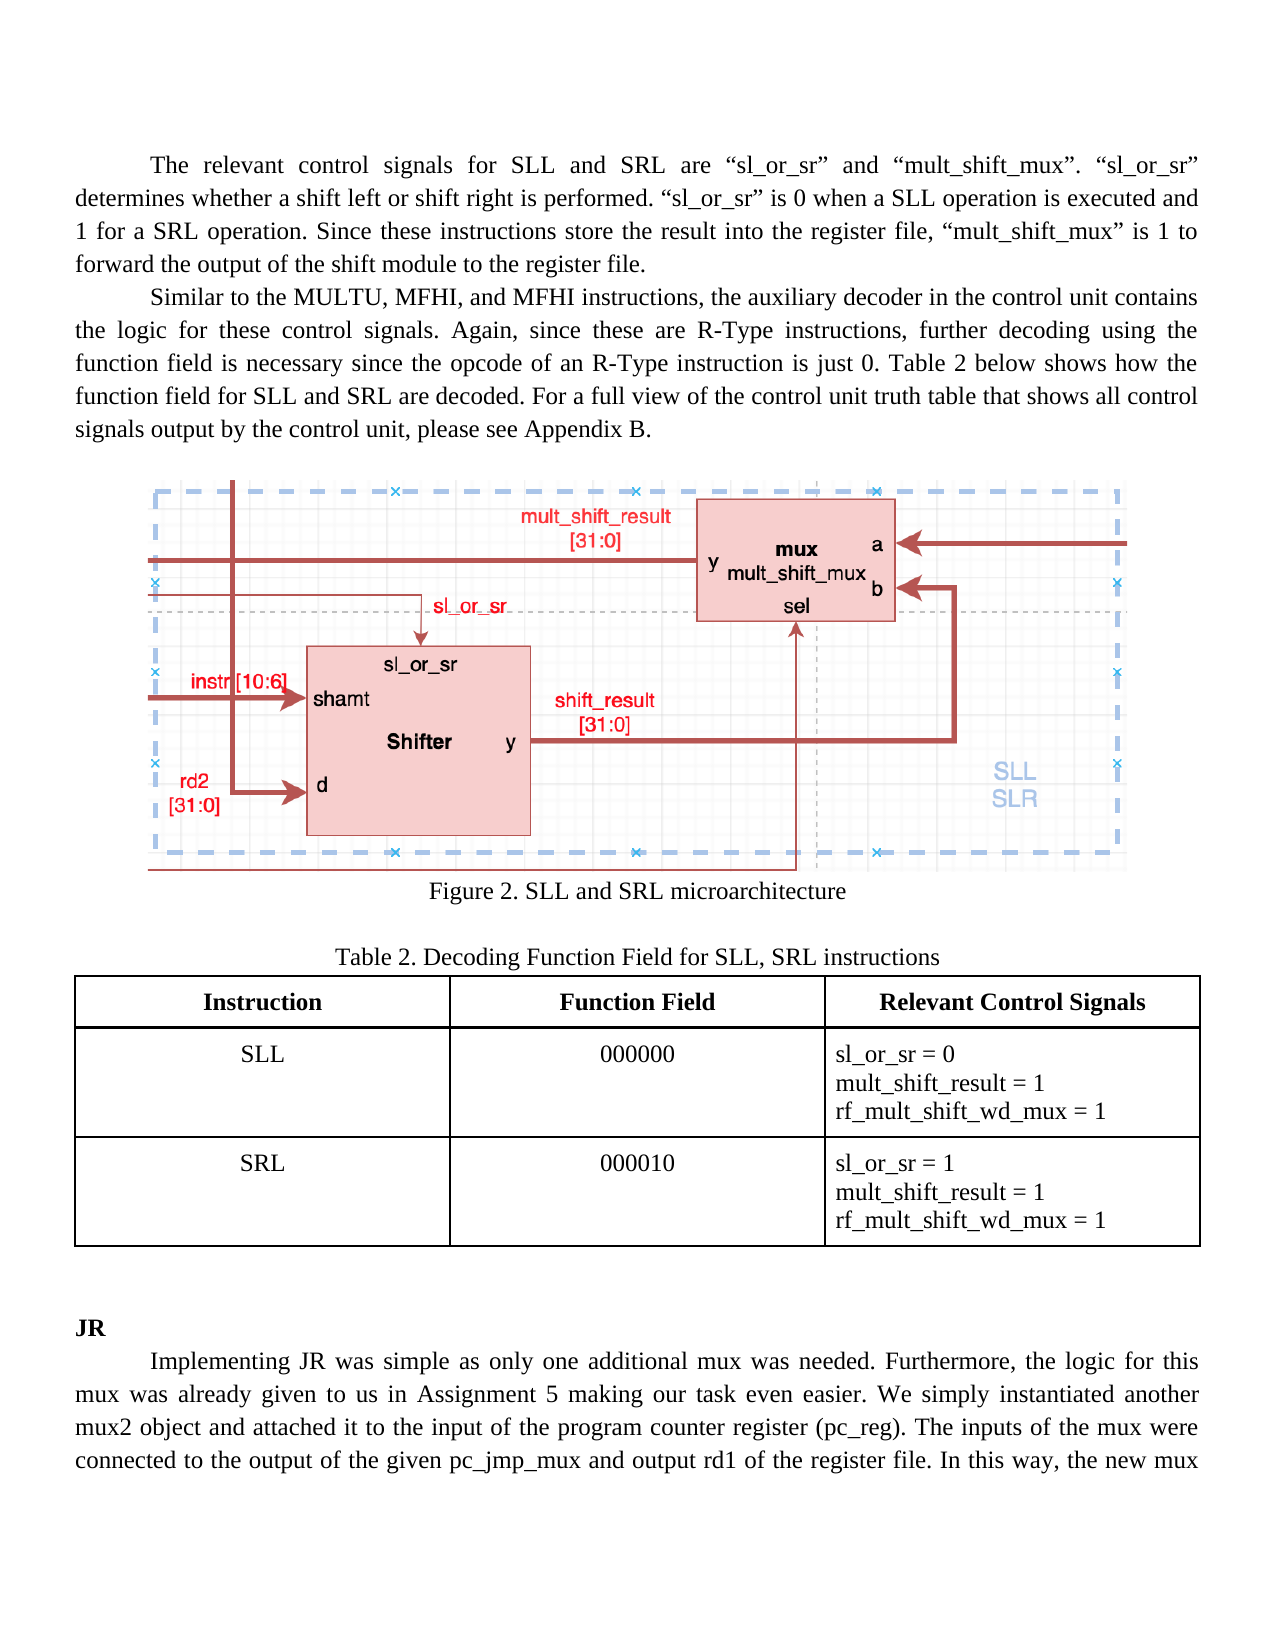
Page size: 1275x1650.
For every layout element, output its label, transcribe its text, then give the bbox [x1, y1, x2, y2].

text The relevant control signals for SLL and SRL are “sl_or_sr” and “mult_shift_mux”. “sl_or_sr” determines whether a shift left or shift right is performed. “sl_or_sr” is 0 when a SLL operation is executed and 1 for a SRL operation. Since these instructions store the result into the register file, “mult_shift_mux” is 1 to forward the output of the shift module to the register file. [75, 150, 1200, 278]
table_header Relevant Control Signals [826, 977, 1199, 1026]
text Similar to the MULTU, MFHI, and MFHI instructions, the auxiliary decoder in the control unit contains the logic for these control signals. Again, since these are R-Type instructions, further decoding using the function field is necessary since the opcode of an R-Type instruction is just 0. Table 2 below shows how the function field for SLL and SRL are decoded. For a full view of the control unit truth table that shows all control signals output by the control unit, please see Appendix B. [75, 282, 1200, 443]
text Table 2. Decoding Function Field for SLL, SRL instructions [75, 942, 1200, 971]
table_cell 000000 [451, 1029, 824, 1136]
table_cell SRL [76, 1138, 449, 1245]
table_cell sl_or_sr = 0 mult_shift_result = 1 rf_mult_shift_wd_mux = 1 [826, 1029, 1199, 1136]
table_header Function Field [451, 977, 824, 1026]
text Figure 2. SLL and SRL microarchitecture [75, 876, 1200, 904]
table_cell 000010 [451, 1138, 824, 1245]
text JR [75, 1313, 1200, 1342]
table_cell sl_or_sr = 1 mult_shift_result = 1 rf_mult_shift_wd_mux = 1 [826, 1138, 1199, 1245]
table_header Instruction [76, 977, 449, 1026]
picture [147, 480, 1128, 872]
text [75, 1346, 1200, 1474]
table_cell SLL [76, 1029, 449, 1136]
